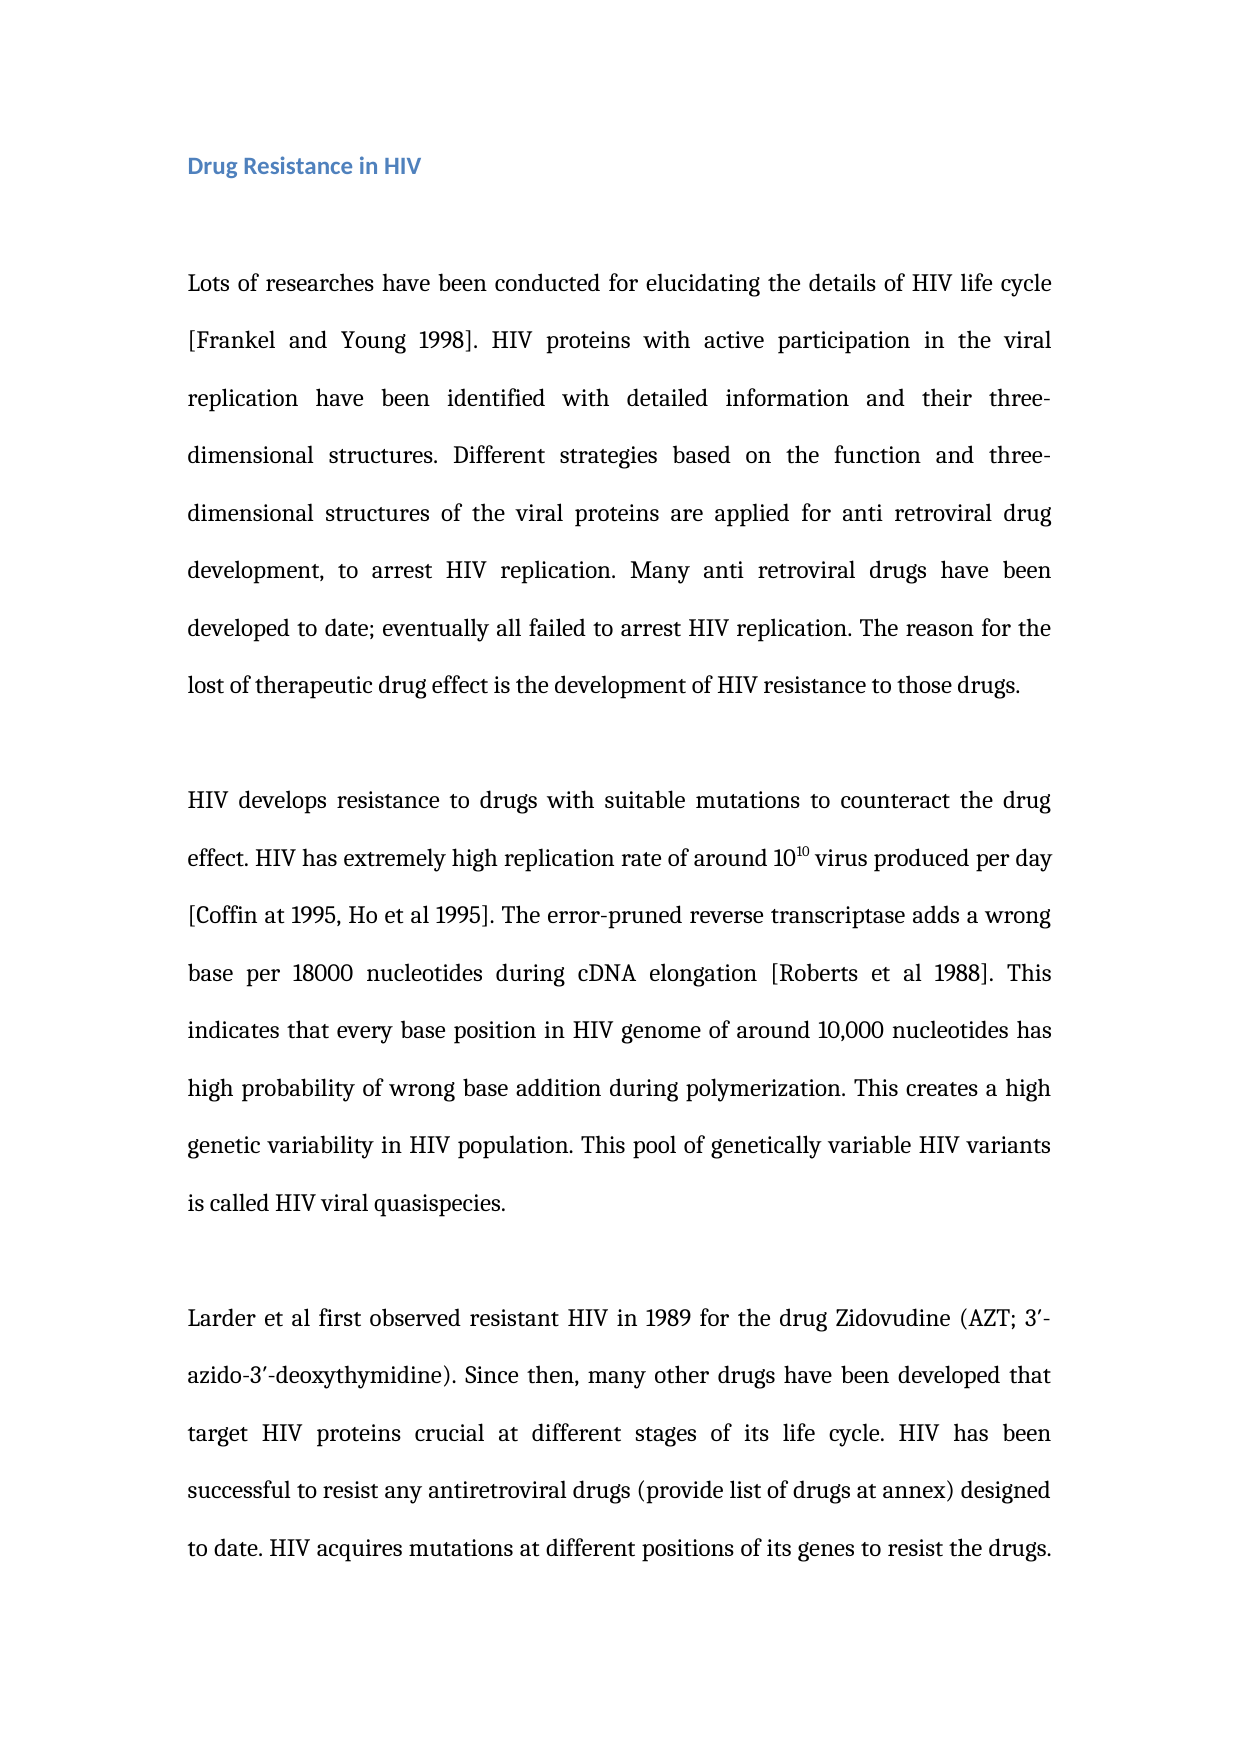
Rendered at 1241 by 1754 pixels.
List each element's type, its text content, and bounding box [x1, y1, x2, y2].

text HIV develops resistance to drugs with suitable mutations to counteract the drug effect. HIV has extremely high replication rate of around 1010 virus produced per day [Coffin at 1995, Ho et al 1995]. The error-pruned reverse transcriptase adds a wrong base per 18000 nucleotides during cDNA elongation [Roberts et al 1988]. This indicates that every base position in HIV genome of around 10,000 nucleotides has high probability of wrong base addition during polymerization. This creates a high genetic variability in HIV population. This pool of genetically variable HIV variants is called HIV viral quasispecies. [187, 786, 1053, 1217]
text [187, 1303, 1053, 1562]
text Lots of researches have been conducted for elucidating the details of HIV life cycle [Frankel and Young 1998]. HIV proteins with active participation in the viral replication have been identified with detailed information and their three-dimensional structures. Different strategies based on the function and three-dimensional structures of the viral proteins are applied for anti retroviral drug development, to arrest HIV replication. Many anti retroviral drugs have been developed to date; eventually all failed to arrest HIV replication. The reason for the lost of therapeutic drug effect is the development of HIV resistance to those drugs. [187, 268, 1053, 700]
subtitle Drug Resistance in HIV [187, 150, 1053, 181]
